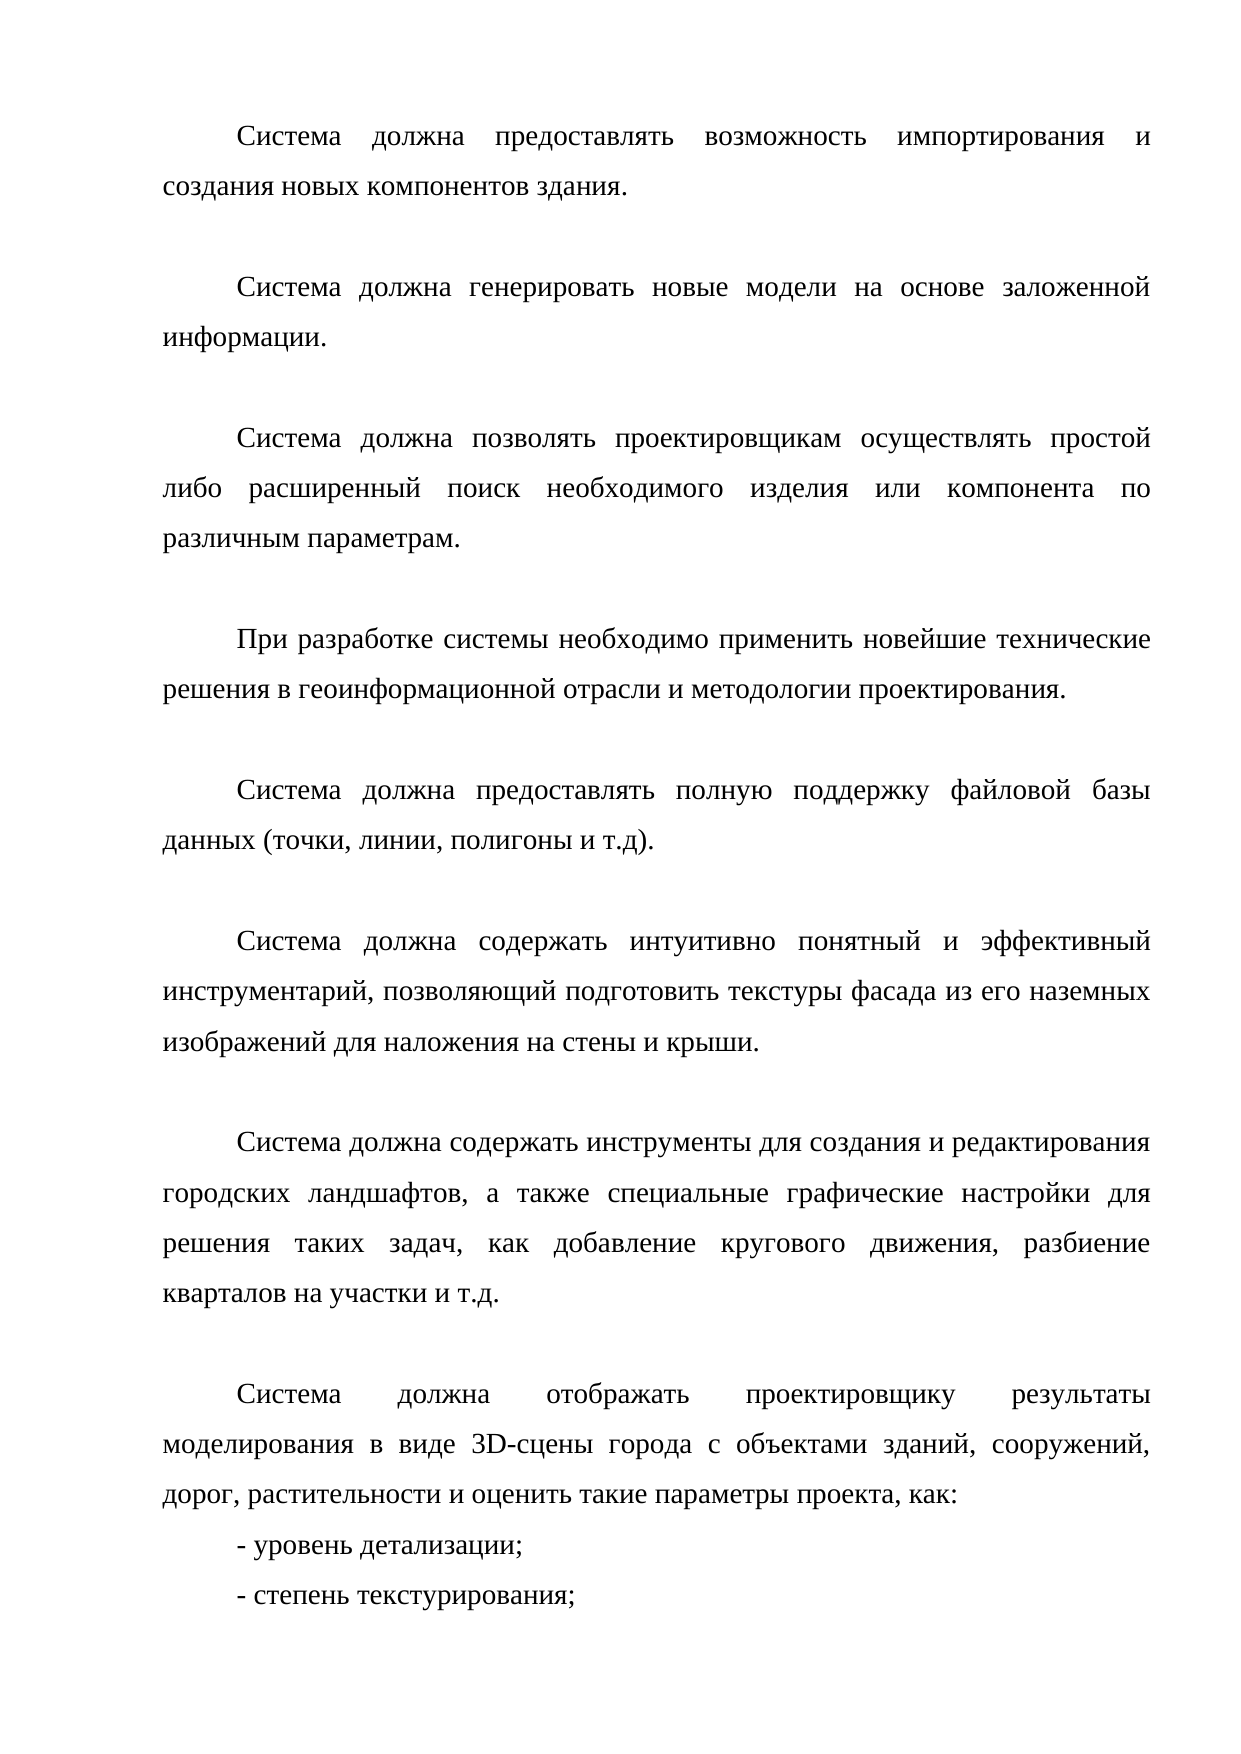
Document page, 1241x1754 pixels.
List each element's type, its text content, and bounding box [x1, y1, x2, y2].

text Система должна позволять проектировщикам осуществлять простой либо расширенный поиск необходимого изделия или компонента по различным параметрам. [162, 420, 1152, 554]
text Система должна содержать инструменты для создания и редактирования городских ландшафтов, а также специальные графические настройки для решения таких задач, как добавление кругового движения, разбиение кварталов на участки и т.д. [162, 1124, 1152, 1309]
text Система должна содержать интуитивно понятный и эффективный инструментарий, позволяющий подготовить текстуры фасада из его наземных изображений для наложения на стены и крыши. [162, 923, 1152, 1057]
text Система должна генерировать новые модели на основе заложенной информации. [162, 269, 1152, 353]
text Система должна предоставлять возможность импортирования и создания новых компонентов здания. [162, 118, 1152, 202]
text При разработке системы необходимо применить новейшие технические решения в геоинформационной отрасли и методологии проектирования. [162, 621, 1152, 705]
text Система должна отображать проектировщику результаты моделирования в виде 3D-сцены города с объектами зданий, сооружений, дорог, растительности и оценить такие параметры проекта, как: [162, 1376, 1152, 1510]
text Система должна предоставлять полную поддержку файловой базы данных (точки, линии, полигоны и т.д). [162, 772, 1152, 856]
text - уровень детализации; [162, 1527, 1152, 1560]
text - степень текстурирования; [162, 1577, 1152, 1611]
